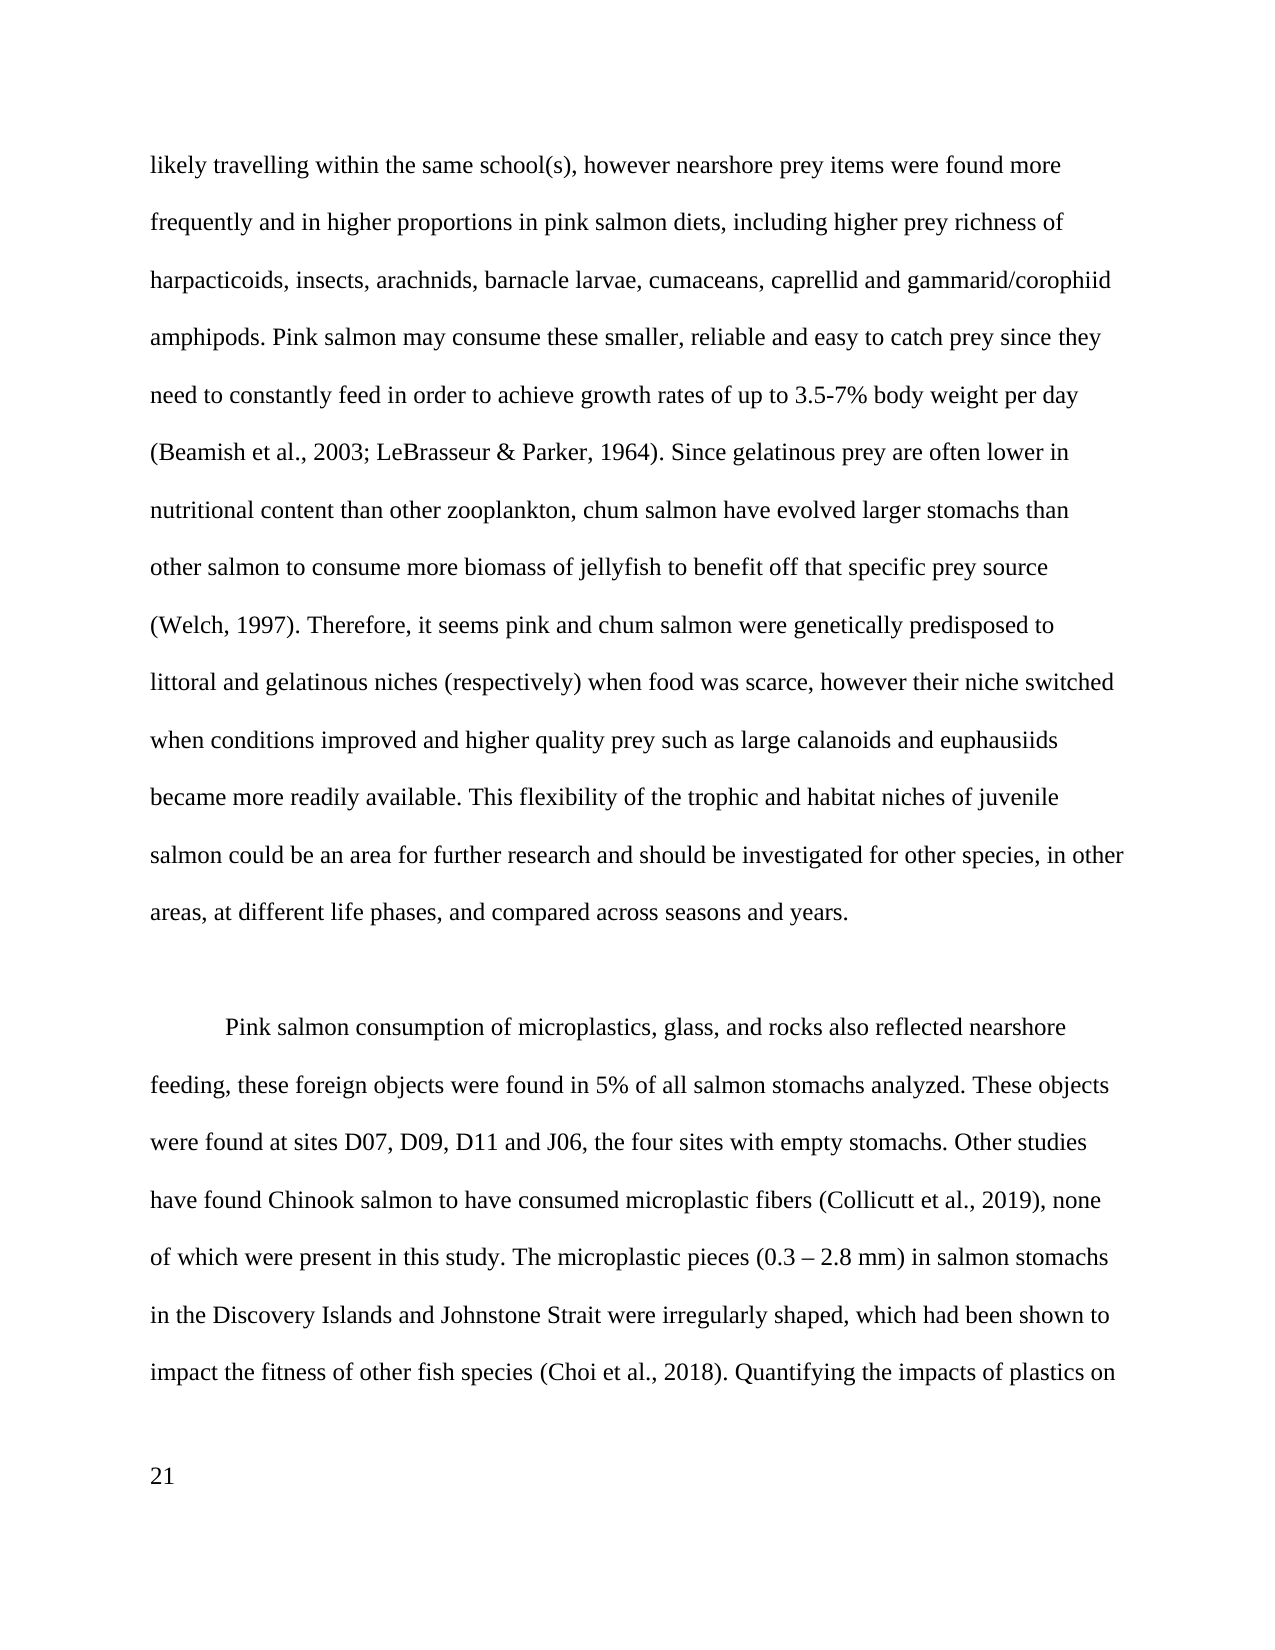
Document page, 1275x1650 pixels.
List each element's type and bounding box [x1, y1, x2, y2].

text [150, 150, 1125, 926]
text [150, 1012, 1125, 1386]
